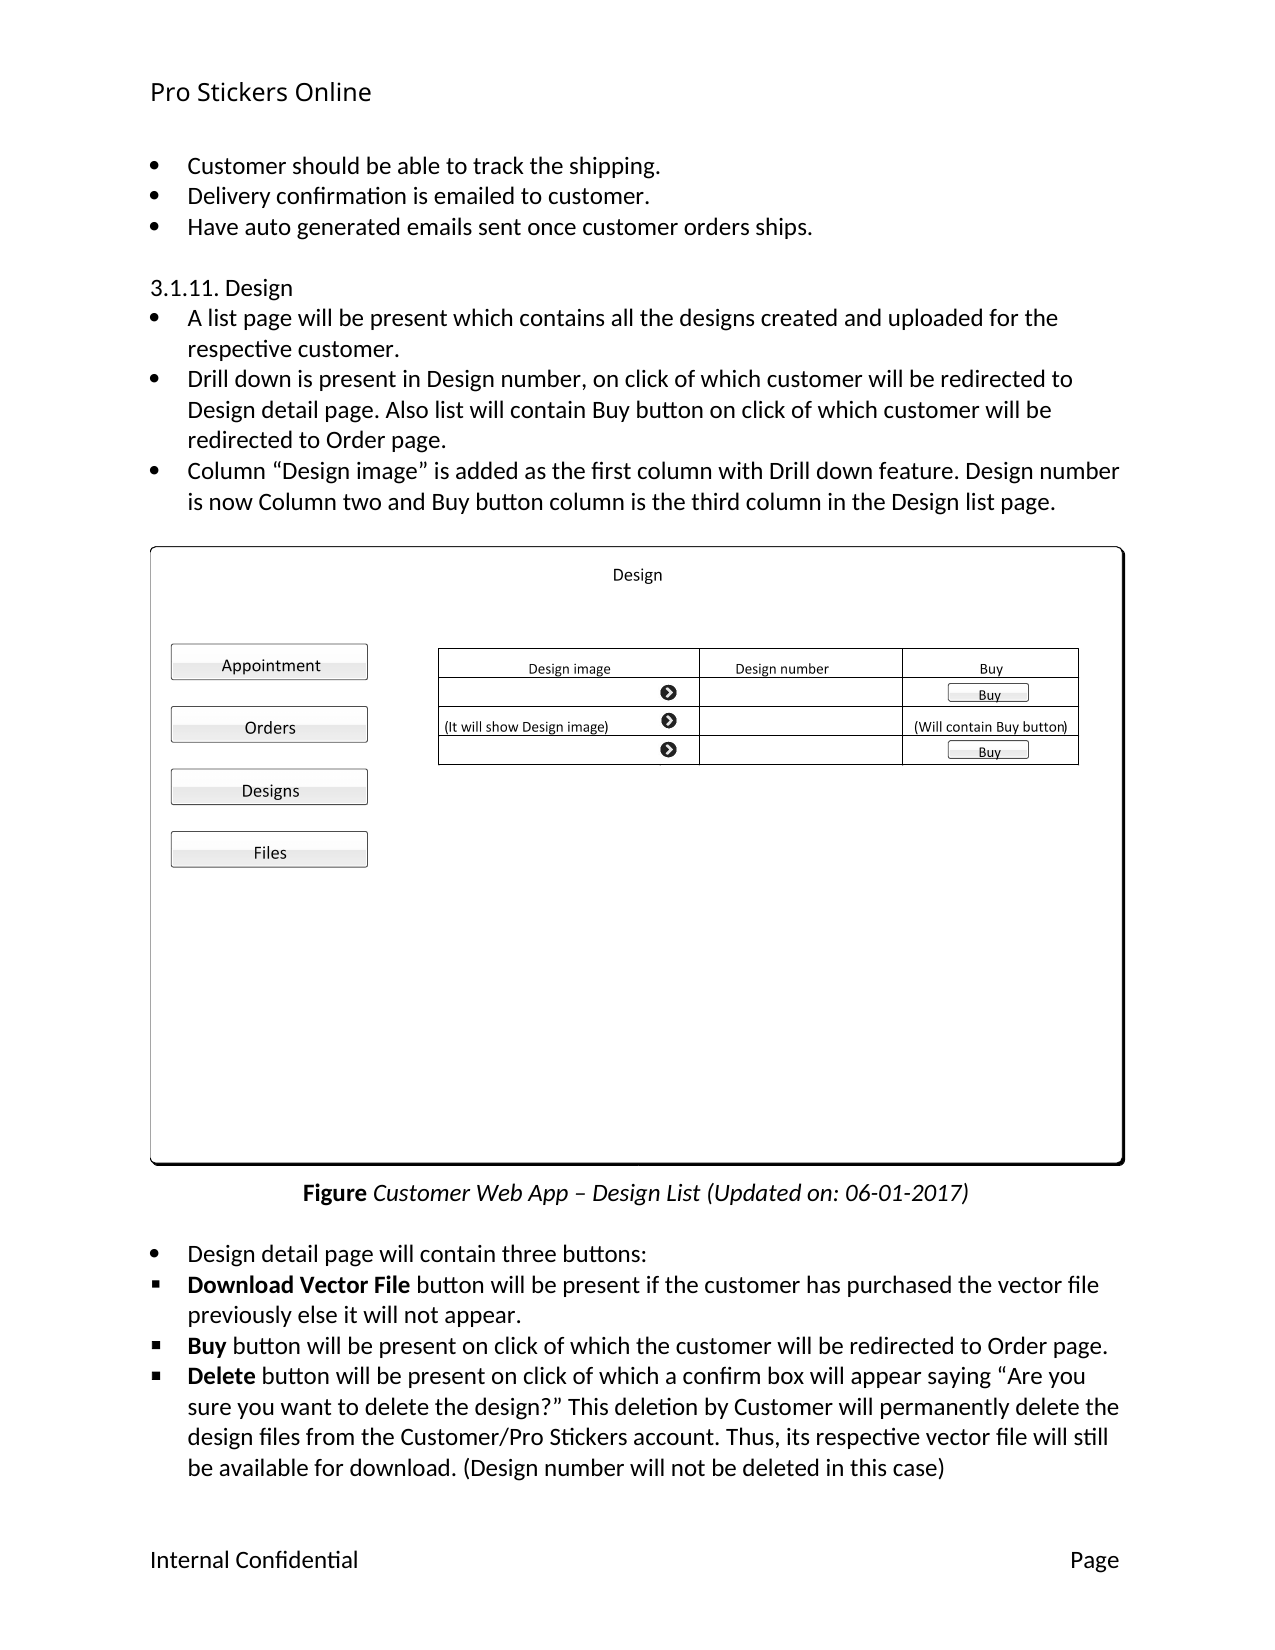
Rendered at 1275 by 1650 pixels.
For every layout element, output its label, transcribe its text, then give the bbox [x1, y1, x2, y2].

text Figure Customer Web App – Design List (Updated on: 06-01-2017) [150, 1177, 1125, 1208]
list Column “Design image” is added as the first column with Drill down feature. Design number is now Column two and Buy button column is the third column in the Design list page. [150, 455, 1125, 516]
list Customer should be able to track the shipping. [150, 150, 1125, 181]
list Delivery confirmation is emailed to customer. [150, 181, 1125, 211]
list Have auto generated emails sent once customer orders ships. [150, 211, 1125, 242]
list Delete button will be present on click of which a confirm box will appear saying “Are you sure you want to delete the design?” This deletion by Customer will permanently delete the design files from the Customer/Pro Stickers account. Thus, its respective vector file will still be available for download. (Design number will not be deleted in this case) [150, 1360, 1125, 1482]
list Drill down is present in Design number, on click of which customer will be redirected to Design detail page. Also list will contain Buy button on click of which customer will be redirected to Order page. [150, 364, 1125, 455]
list Buy button will be present on click of which the customer will be redirected to Order page. [150, 1330, 1125, 1360]
list A list page will be present which contains all the designs created and uploaded for the respective customer. [150, 303, 1125, 364]
list Design detail page will contain three buttons: [150, 1238, 1125, 1269]
list Download Vector File button will be present if the customer has purchased the vector file previously else it will not appear. [150, 1269, 1125, 1330]
list Design [150, 272, 1125, 303]
